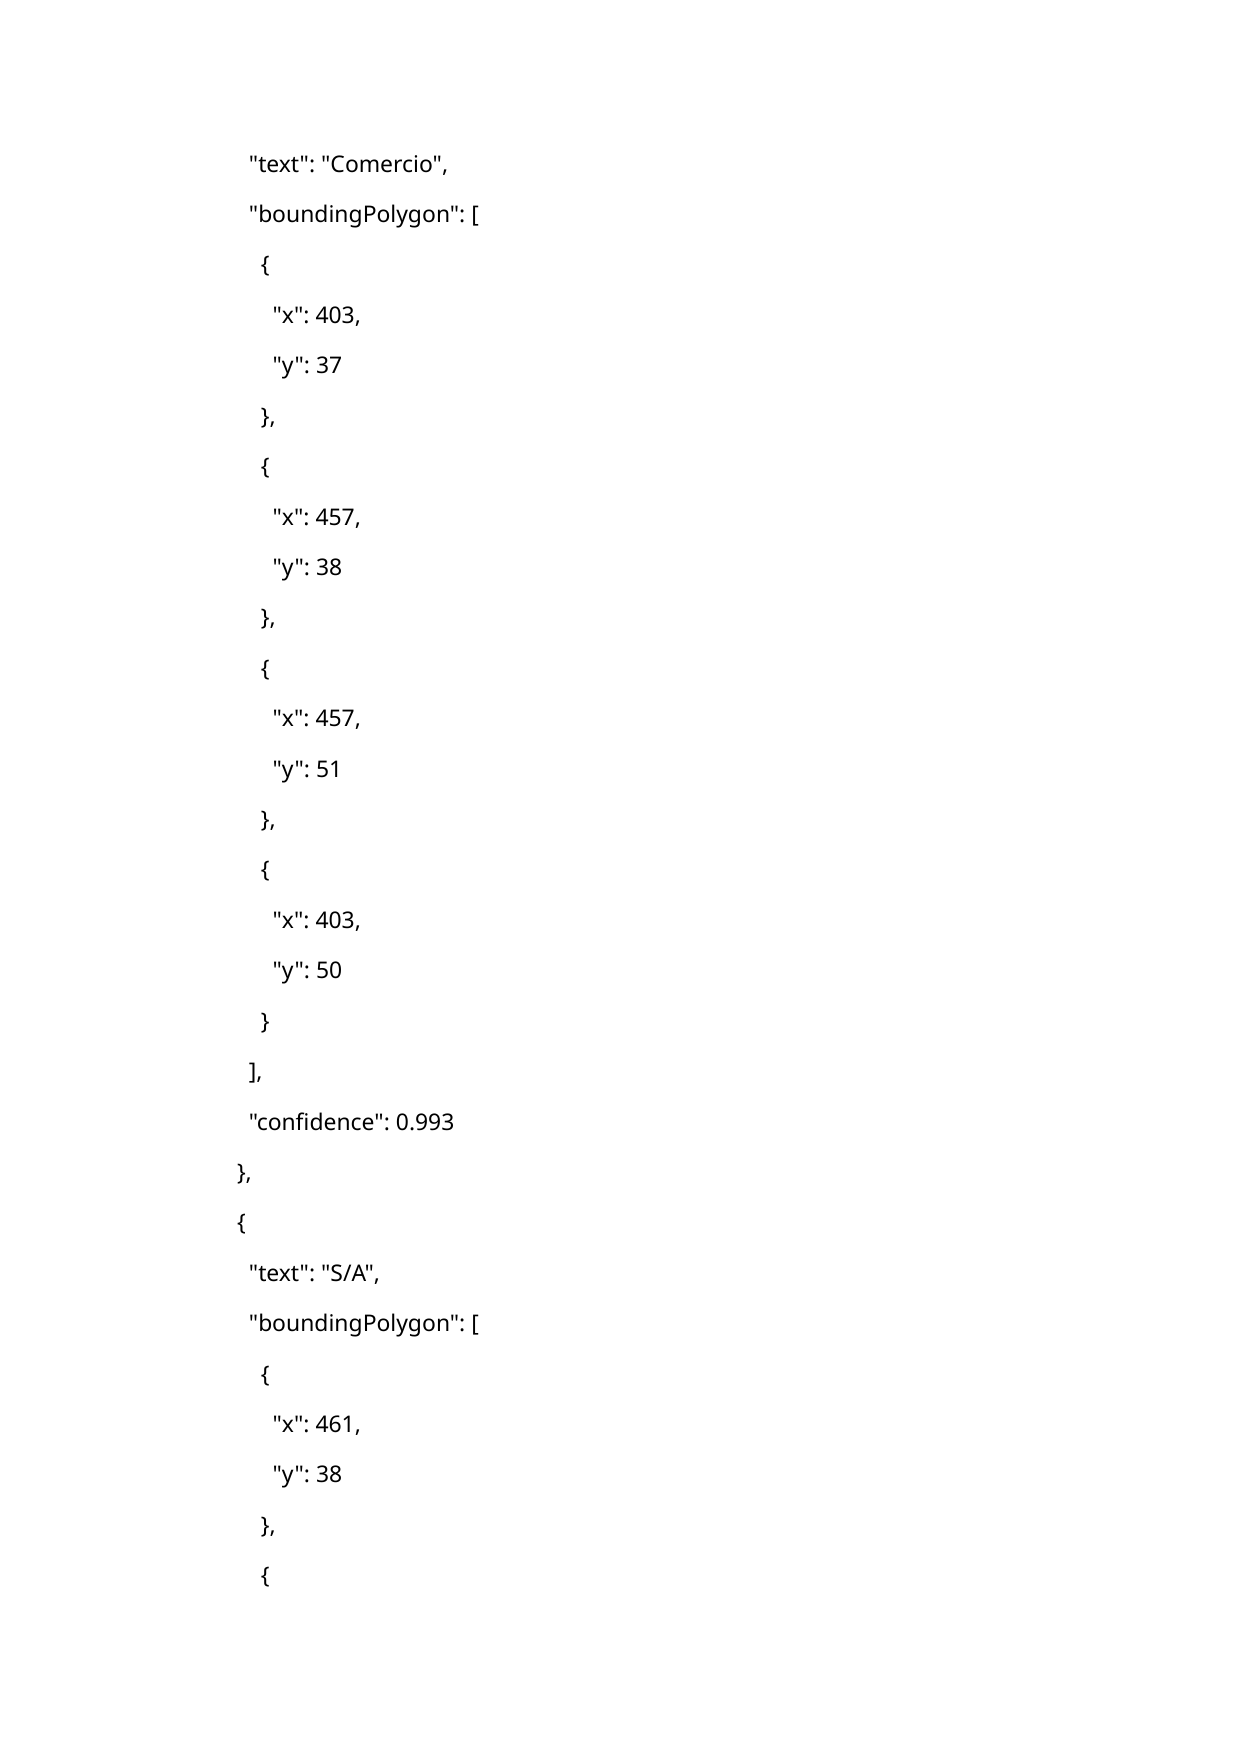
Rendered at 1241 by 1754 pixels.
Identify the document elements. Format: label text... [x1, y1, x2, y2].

text { [177, 248, 1063, 280]
text "y": 38 [177, 551, 1063, 582]
text "x": 403, [177, 904, 1063, 935]
text "text": "Comercio", [177, 148, 1063, 179]
text }, [177, 1509, 1063, 1540]
text "y": 37 [177, 349, 1063, 381]
text "boundingPolygon": [ [177, 198, 1063, 229]
text }, [177, 601, 1063, 633]
text { [177, 1358, 1063, 1389]
text { [177, 1559, 1063, 1591]
text "confidence": 0.993 [177, 1106, 1063, 1137]
text "y": 51 [177, 753, 1063, 784]
text "boundingPolygon": [ [177, 1307, 1063, 1338]
text }, [177, 1156, 1063, 1187]
text "x": 457, [177, 702, 1063, 733]
text "x": 461, [177, 1408, 1063, 1439]
text { [177, 1206, 1063, 1238]
text "y": 38 [177, 1458, 1063, 1490]
text "y": 50 [177, 954, 1063, 986]
text }, [177, 803, 1063, 834]
text { [177, 450, 1063, 481]
text { [177, 652, 1063, 683]
text "text": "S/A", [177, 1257, 1063, 1288]
text "x": 403, [177, 299, 1063, 330]
text { [177, 853, 1063, 885]
text }, [177, 400, 1063, 431]
text "x": 457, [177, 501, 1063, 532]
text ], [177, 1055, 1063, 1086]
text } [177, 1005, 1063, 1036]
